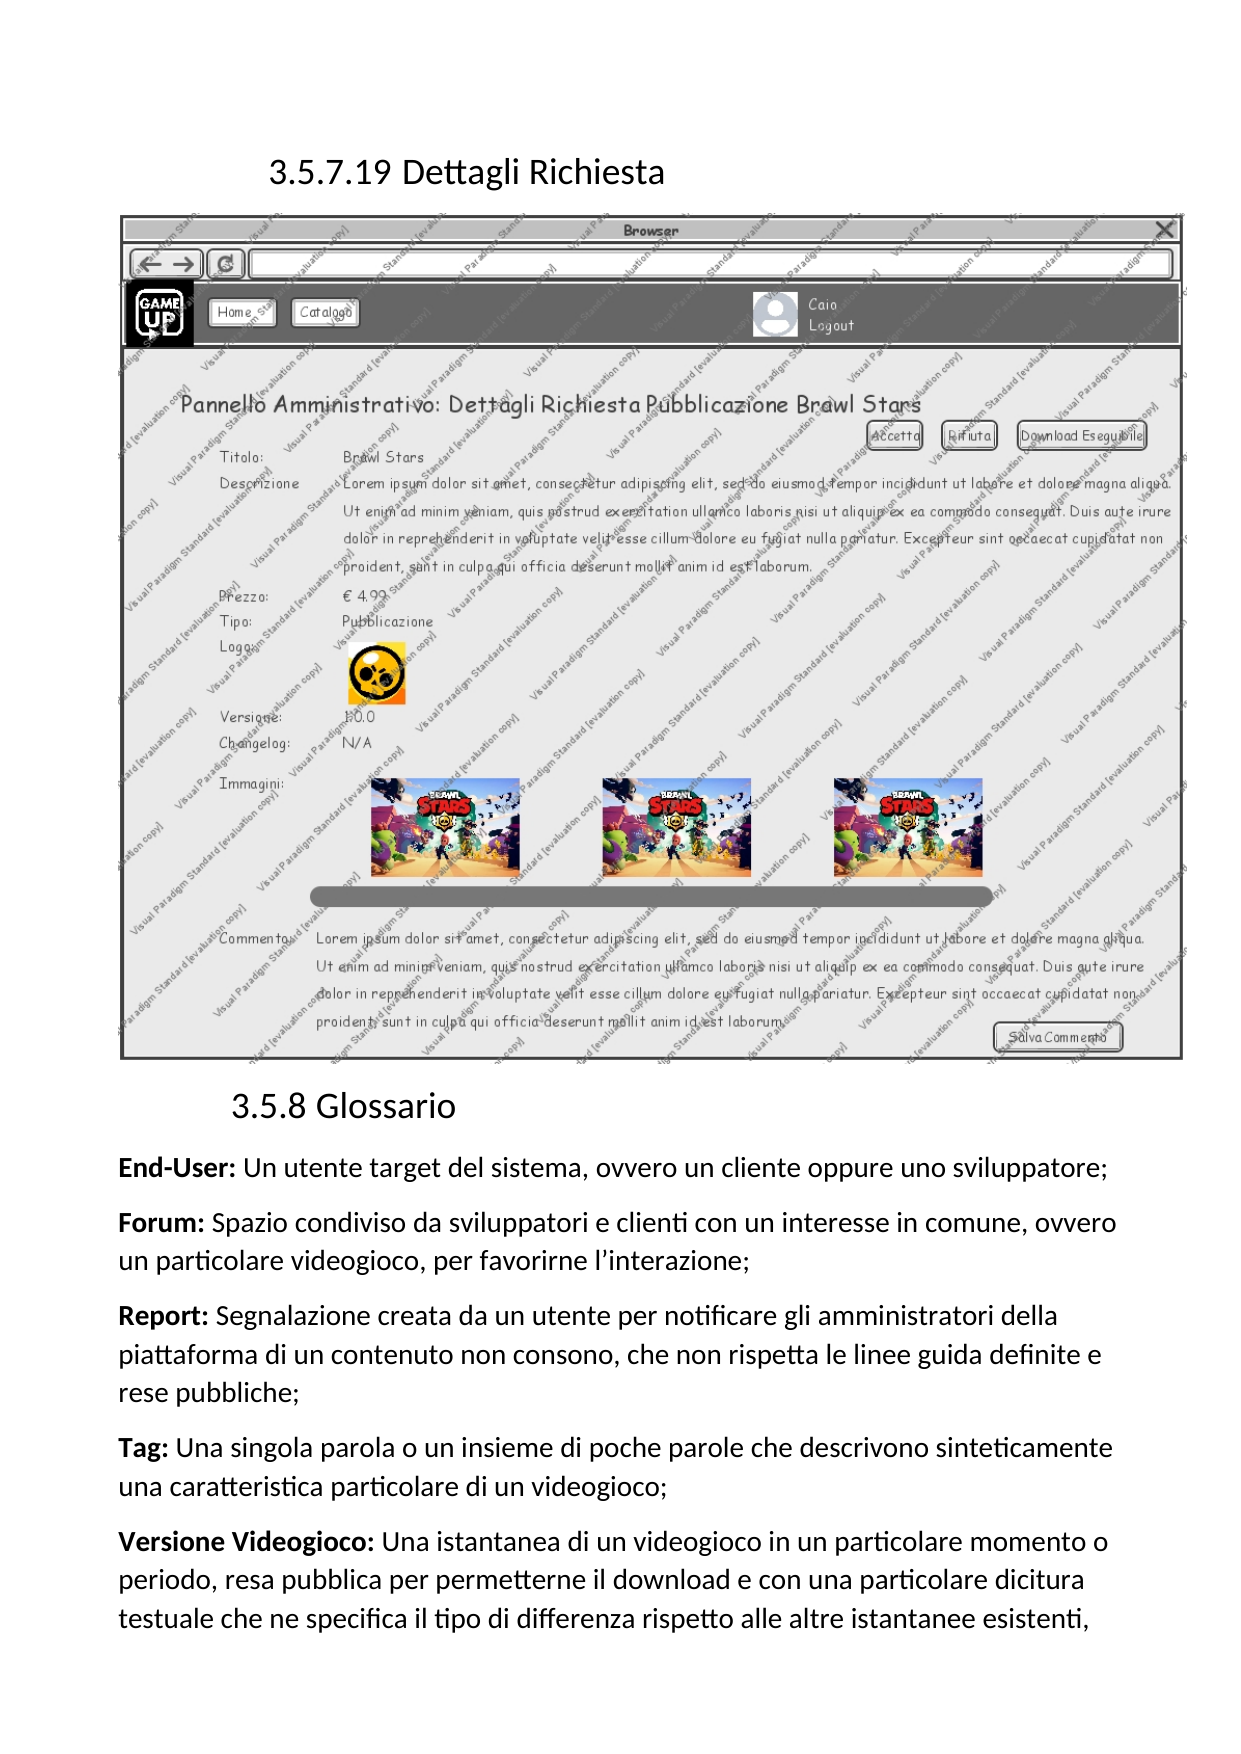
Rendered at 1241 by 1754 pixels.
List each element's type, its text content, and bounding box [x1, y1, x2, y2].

text Forum: Spazio condiviso da sviluppatori e clienti con un interesse in comune, ovvero un particolare videogioco, per favorirne l’interazione; [118, 1204, 1122, 1278]
picture [118, 213, 1187, 1064]
text Report: Segnalazione creata da un utente per notificare gli amministratori della piattaforma di un contenuto non consono, che non rispetta le linee guida definite e rese pubbliche; [118, 1297, 1122, 1410]
list Glossario [231, 1082, 1122, 1128]
list Dettagli Richiesta [268, 148, 1122, 193]
text Tag: Una singola parola o un insieme di poche parole che descrivono sinteticamente una caratteristica particolare di un videogioco; [118, 1429, 1122, 1503]
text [118, 1523, 1122, 1635]
text End-User: Un utente target del sistema, ovvero un cliente oppure uno sviluppatore; [118, 1149, 1122, 1184]
